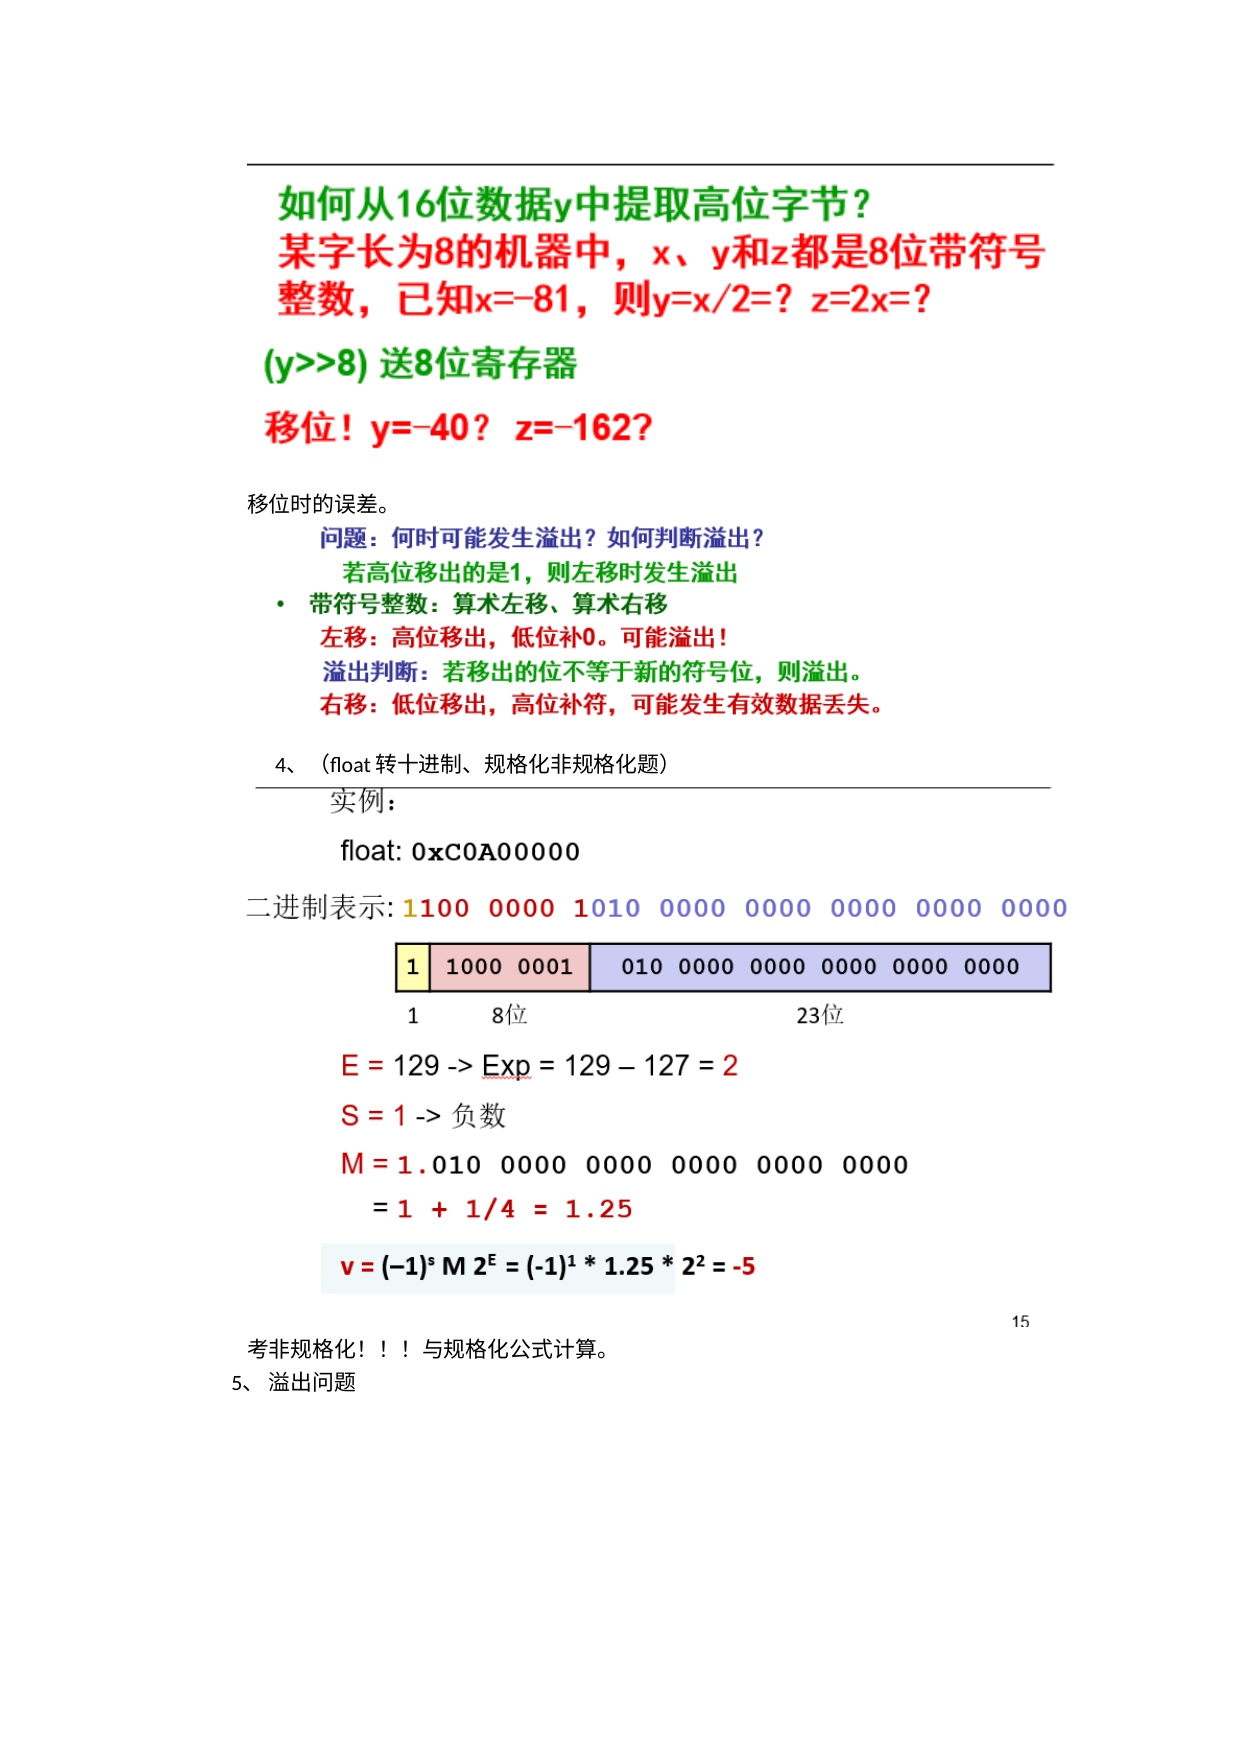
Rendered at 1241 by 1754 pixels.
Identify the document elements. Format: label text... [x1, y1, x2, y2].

list 移位时的误差。 [247, 487, 1053, 519]
list 4、（float转十进制、规格化非规格化题） [247, 747, 1053, 779]
list 考非规格化！！！与规格化公式计算。 [247, 1332, 1053, 1364]
picture [246, 519, 927, 727]
picture [246, 779, 1081, 1327]
picture [246, 162, 1080, 322]
picture [246, 324, 680, 464]
list 溢出问题 [231, 1364, 1053, 1397]
